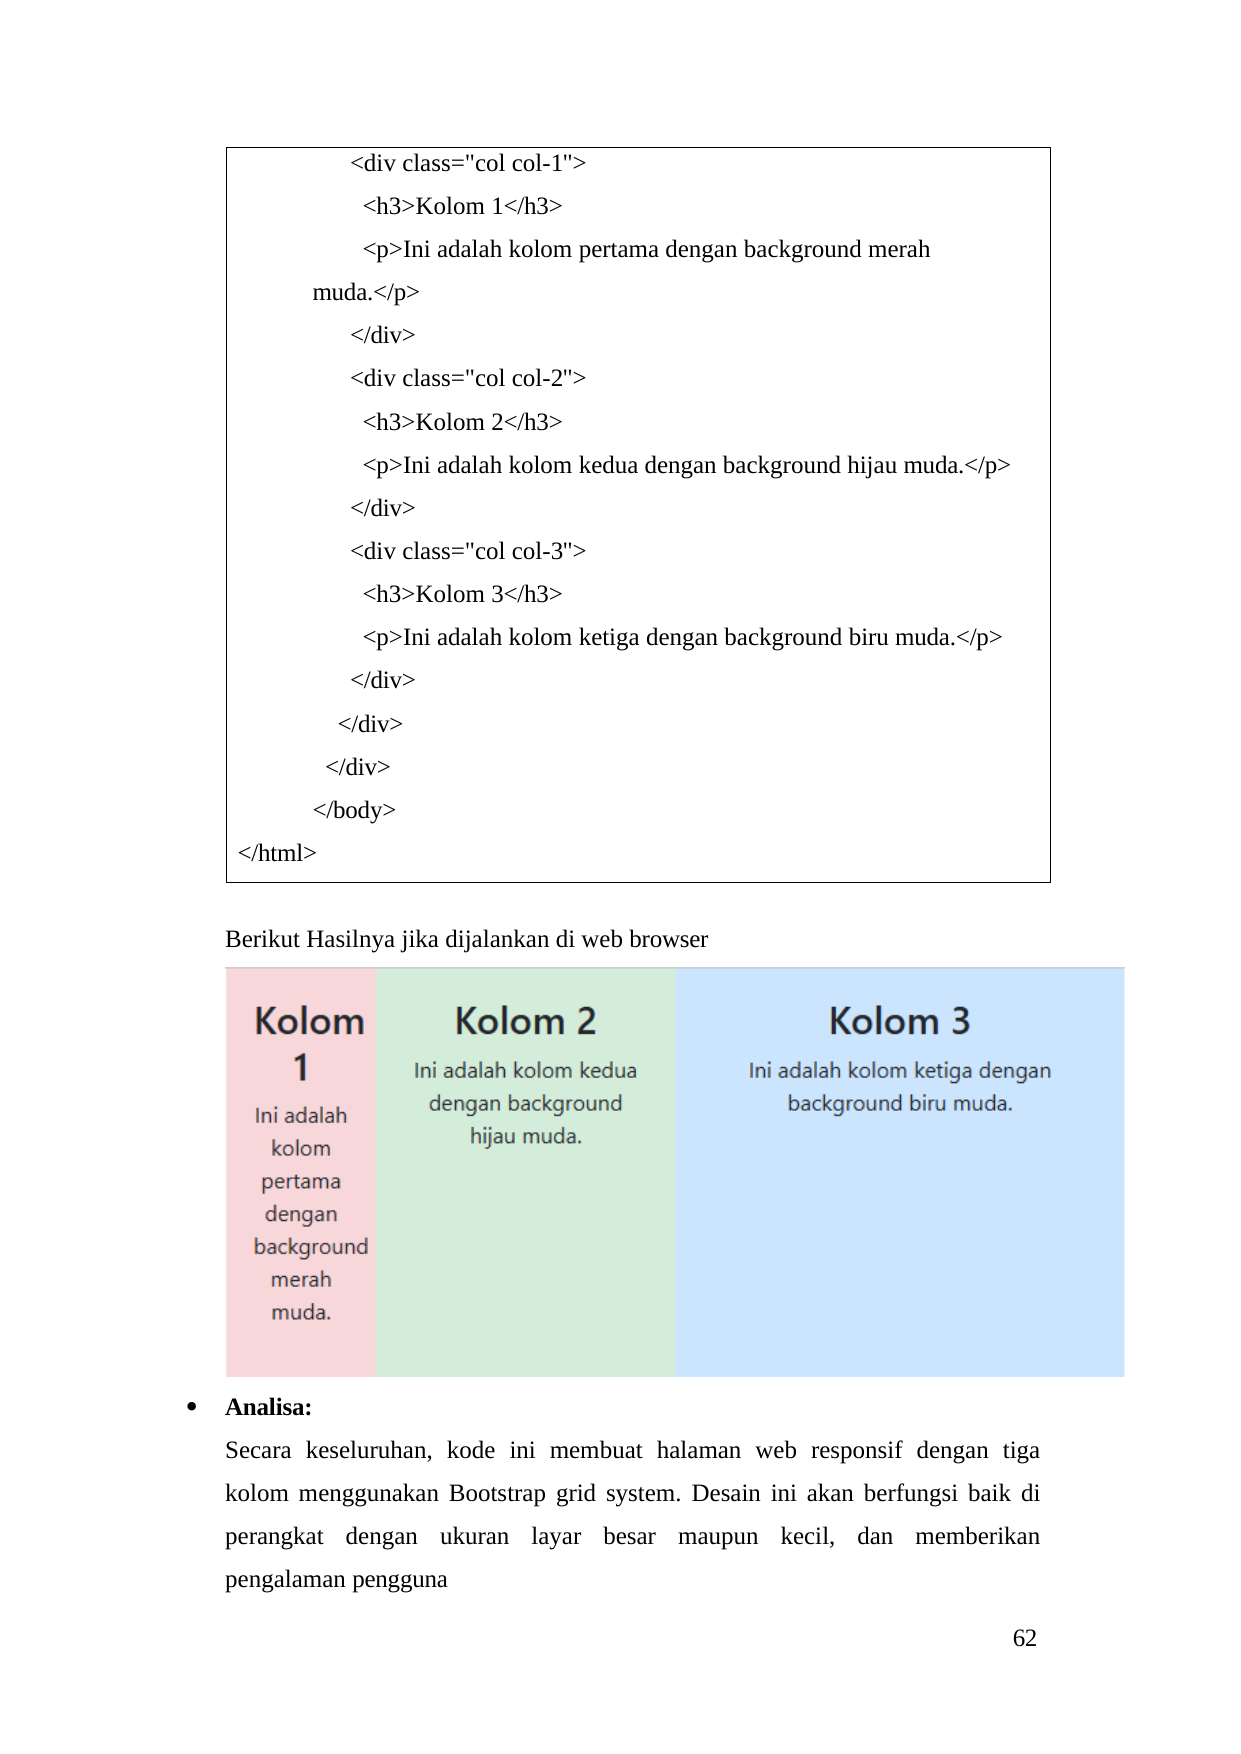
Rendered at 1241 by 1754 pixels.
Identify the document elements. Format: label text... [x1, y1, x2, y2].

picture [225, 967, 1126, 1377]
text Secara keseluruhan, kode ini membuat halaman web responsif dengan tiga kolom menggunakan Bootstrap grid system. Desain ini akan berfungsi baik di perangkat dengan ukuran layar besar maupun kecil, dan memberikan pengalaman pengguna [225, 1435, 1041, 1593]
text Berikut Hasilnya jika dijalankan di web browser [225, 924, 1137, 953]
